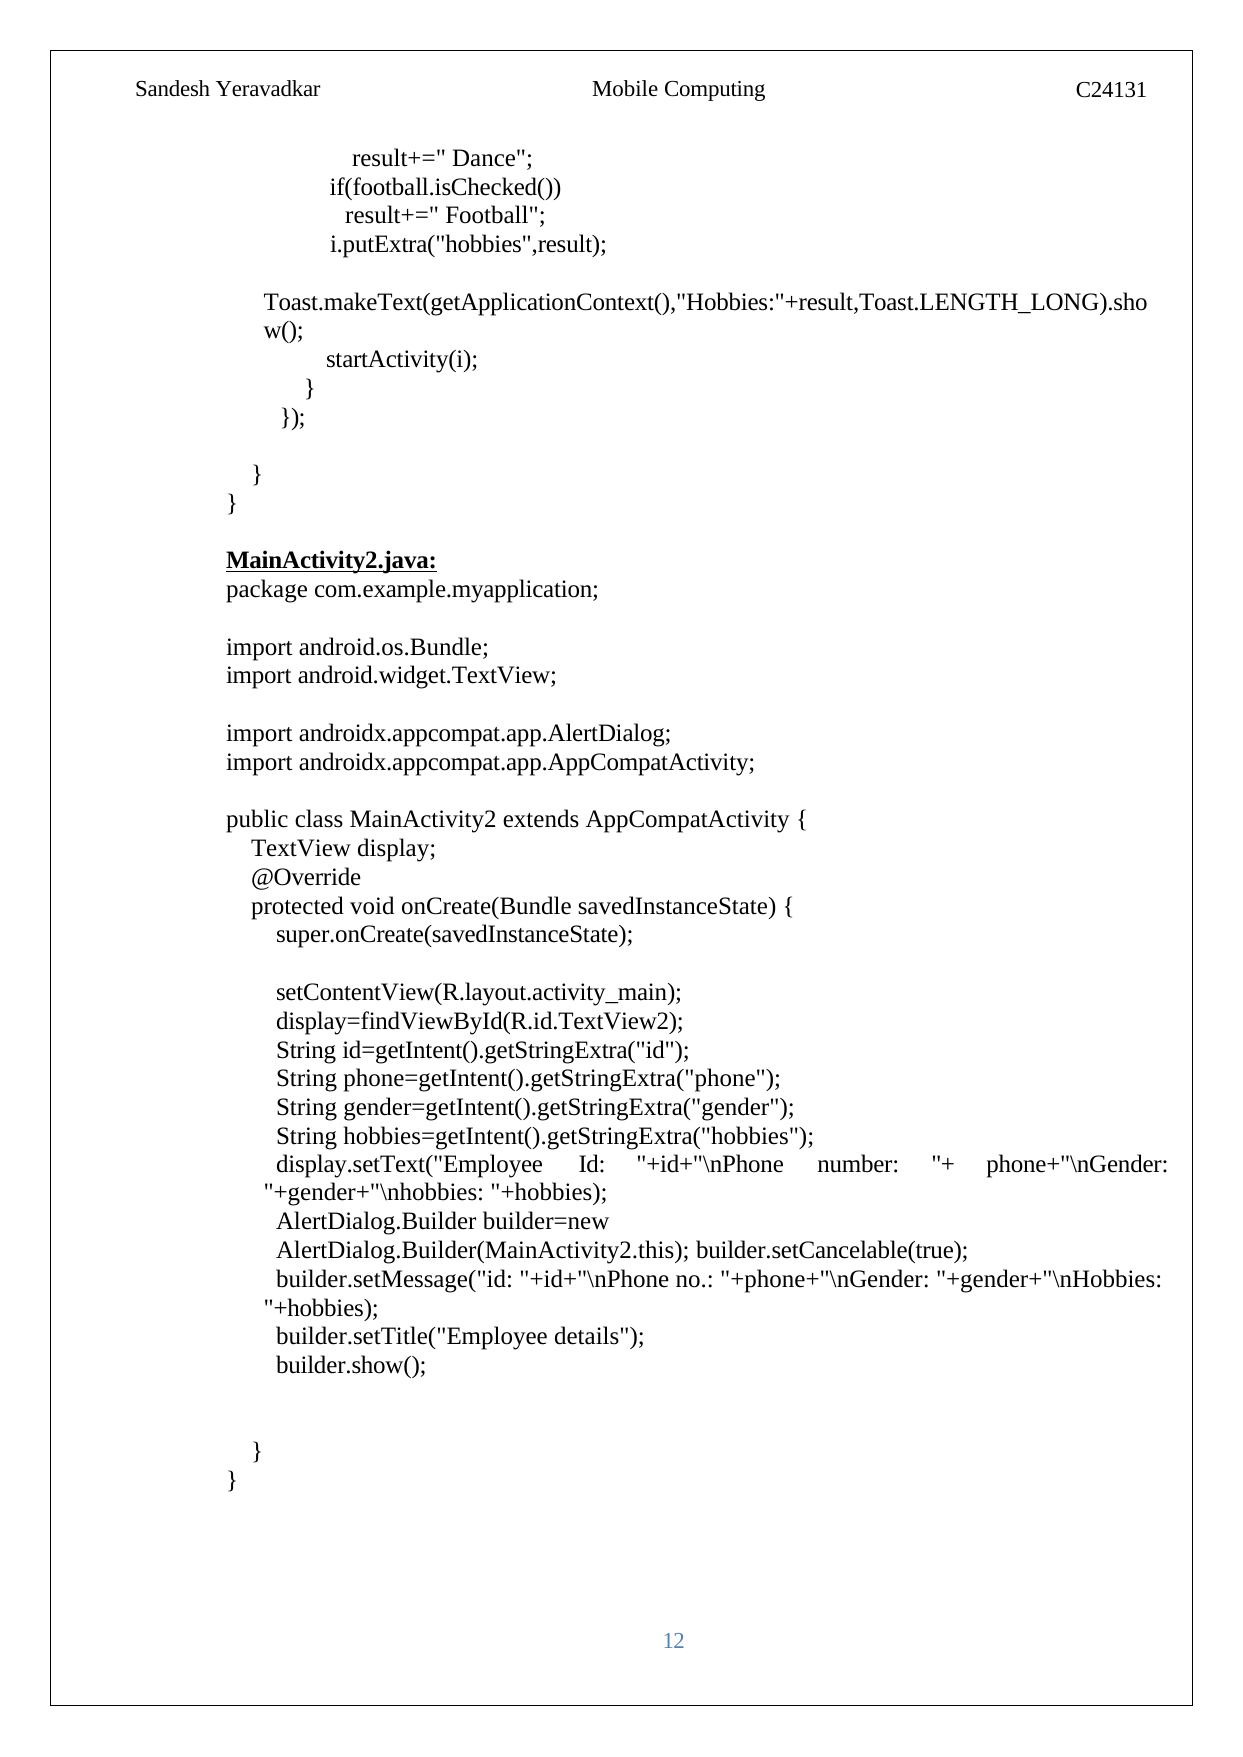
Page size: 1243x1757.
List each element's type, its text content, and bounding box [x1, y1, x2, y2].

text package com.example.myapplication; [226, 574, 1184, 603]
text String phone=getIntent().getStringExtra("phone"); String gender=getIntent().getStringExtra("gender"); String hobbies=getIntent().getStringExtra("hobbies"); [276, 1063, 815, 1150]
text } [226, 488, 1184, 517]
text public class MainActivity2 extends AppCompatActivity { TextView display; [226, 804, 809, 862]
text AlertDialog.Builder builder=new AlertDialog.Builder(MainActivity2.this); builder.setCancelable(true); [276, 1206, 1028, 1264]
text display.setText("Employee Id: "+id+"\nPhone number: "+ phone+"\nGender: "+gender+"\nhobbies: "+hobbies); [263, 1150, 1169, 1206]
text MainActivity2.java: [226, 546, 1184, 574]
text } [226, 1465, 1184, 1494]
text setContentView(R.layout.activity_main); display=findViewById(R.id.TextView2); String id=getIntent().getStringExtra("id"); [276, 977, 692, 1063]
text }); [133, 402, 306, 431]
text } [133, 373, 316, 402]
text } [251, 1436, 1184, 1465]
text result+=" Dance"; if(football.isChecked()) result+=" Football"; [323, 143, 562, 229]
text } [251, 459, 1184, 488]
text i.putExtra("hobbies",result); [183, 229, 754, 258]
text protected void onCreate(Bundle savedInstanceState) { super.onCreate(savedInstanceState); [251, 891, 809, 948]
text Toast.makeText(getApplicationContext(),"Hobbies:"+result,Toast.LENGTH_LONG).sho w(); [263, 287, 1149, 344]
text startActivity(i); [326, 344, 1184, 373]
text import androidx.appcompat.app.AppCompatActivity; [226, 747, 1184, 776]
text import android.os.Bundle; import android.widget.TextView; [226, 632, 559, 689]
text import androidx.appcompat.app.AlertDialog; [226, 718, 1184, 747]
text builder.setTitle("Employee details"); builder.show(); [276, 1321, 645, 1379]
text @Override [251, 862, 1184, 891]
text builder.setMessage("id: "+id+"\nPhone no.: "+phone+"\nGender: "+gender+"\nHobbies: "+hobbies); [263, 1264, 1184, 1321]
